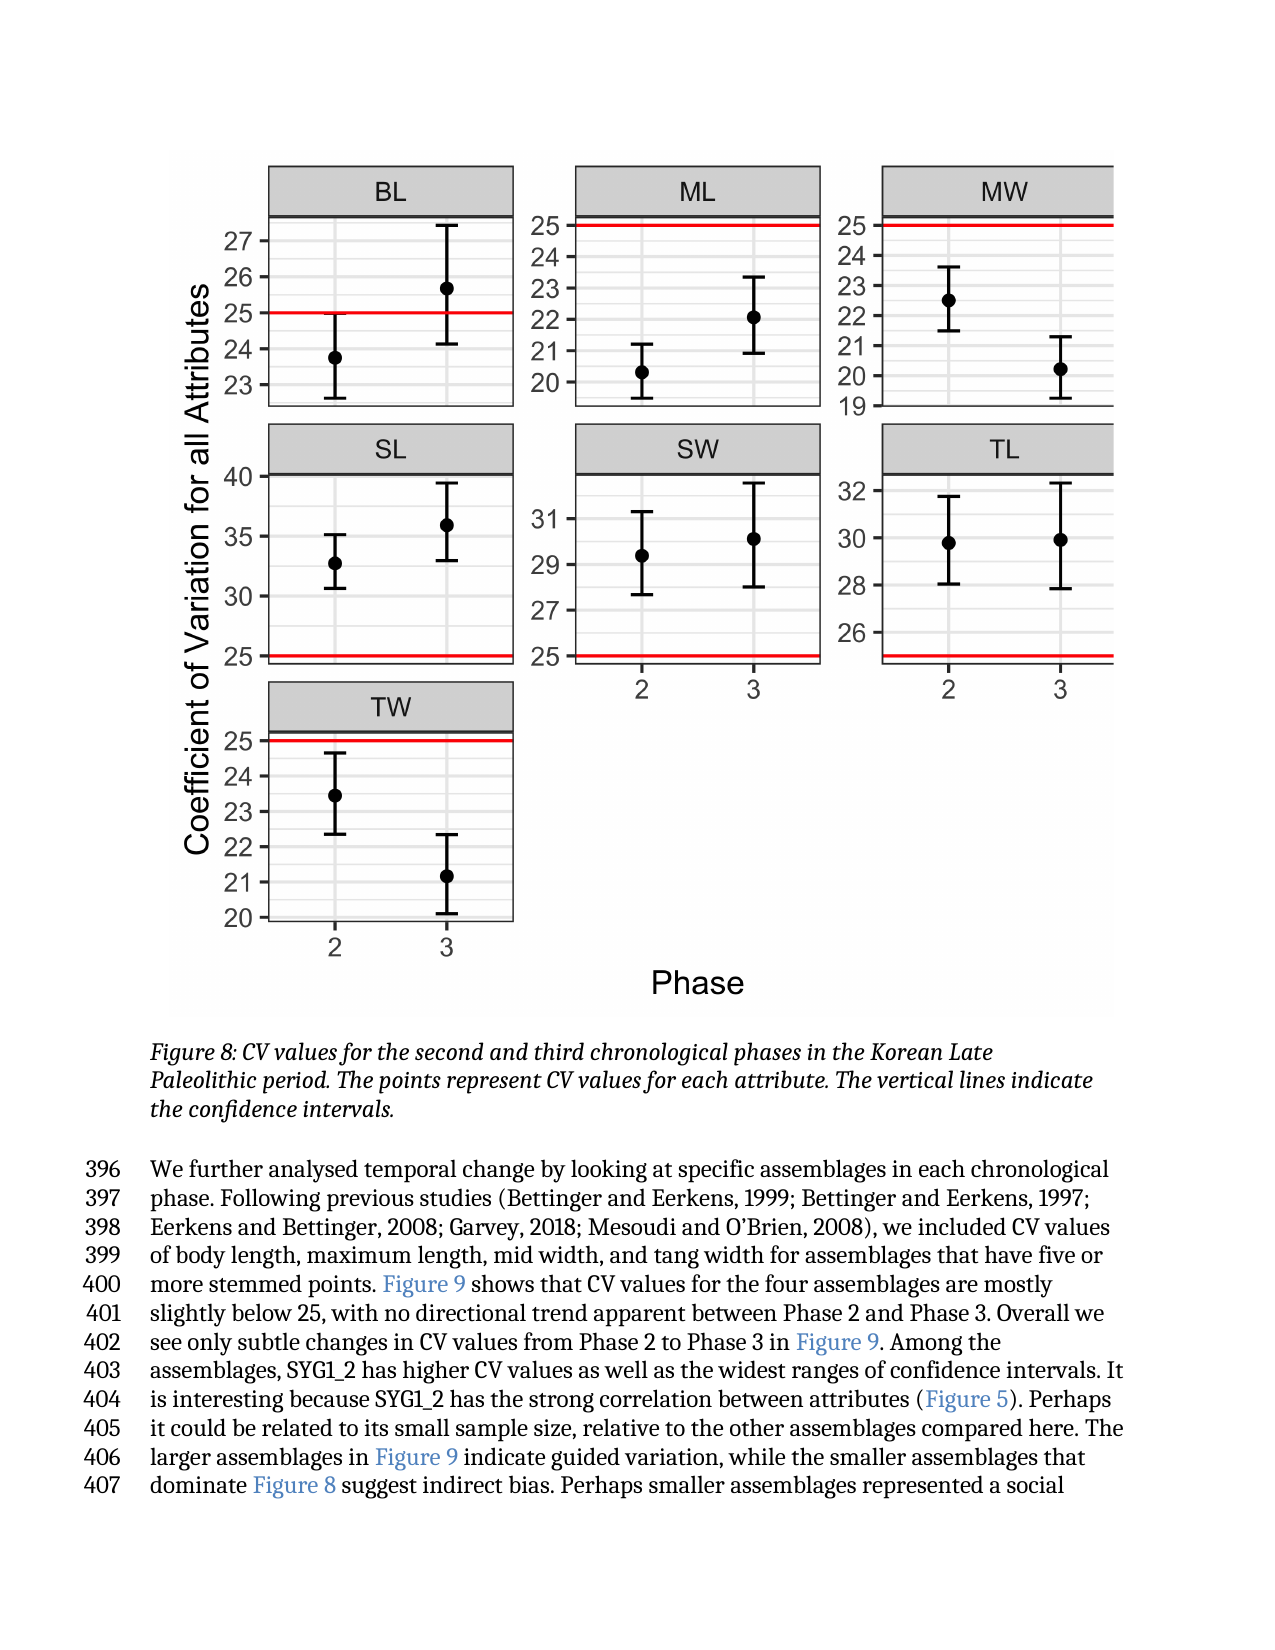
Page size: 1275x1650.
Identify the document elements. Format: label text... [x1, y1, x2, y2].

table_header Figure 8: CV values for the second and third chronological phases in the Korean Late Paleolithic period. The points represent CV values for each attribute. The vertical lines indicate the confidence intervals. [139, 150, 1114, 1136]
picture [168, 150, 1114, 1017]
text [150, 1155, 1125, 1500]
